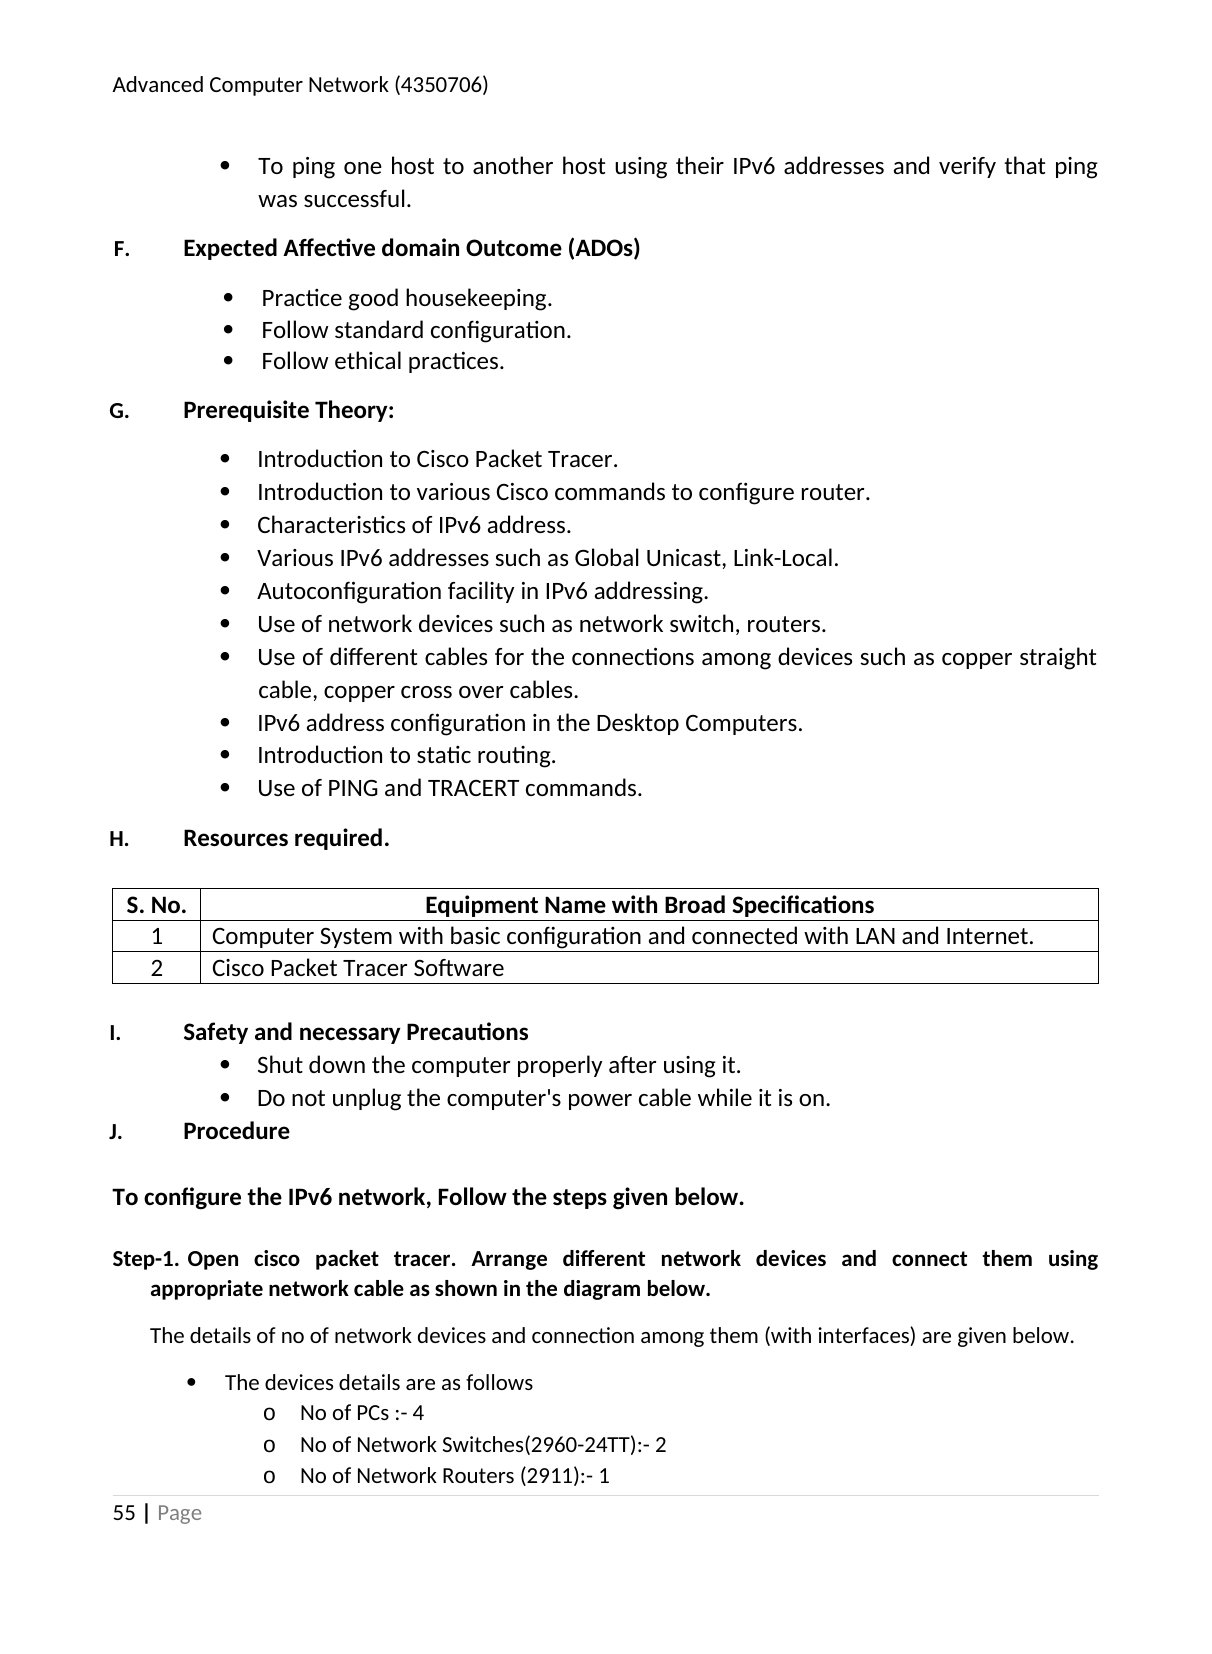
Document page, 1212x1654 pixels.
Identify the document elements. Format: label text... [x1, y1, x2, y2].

list Characteristics of IPv6 address. [221, 509, 1099, 540]
list Use of different cables for the connections among devices such as copper straight cable, copper cross over cables. [221, 641, 1099, 704]
table_cell 1 [113, 921, 200, 951]
list Shut down the computer properly after using it. [221, 1049, 1099, 1080]
table_cell 2 [113, 952, 200, 983]
list Expected Affective domain Outcome (ADOs) [114, 232, 765, 263]
table_cell Cisco Packet Tracer Software [201, 952, 1098, 983]
text The details of no of network devices and connection among them (with interfaces) are given below. [112, 1321, 1099, 1349]
list No of PCs :- 4 [262, 1398, 1099, 1428]
list Do not unplug the computer's power cable while it is on. [221, 1082, 1099, 1113]
list Follow ethical practices. [224, 345, 1096, 376]
table_header S. No. [113, 889, 200, 919]
list Autoconfiguration facility in IPv6 addressing. [221, 575, 1099, 606]
table_cell Computer System with basic configuration and connected with LAN and Internet. [201, 921, 1098, 951]
list Procedure [109, 1115, 1099, 1146]
list Resources required. [109, 822, 1099, 853]
text To configure the IPv6 network, Follow the steps given below. [112, 1181, 1099, 1212]
list To ping one host to another host using their IPv6 addresses and verify that ping was successful. [221, 150, 1099, 213]
list Use of network devices such as network switch, routers. [221, 608, 1099, 638]
list Various IPv6 addresses such as Global Unicast, Link-Local. [221, 542, 1099, 573]
list Practice good housekeeping. [224, 282, 1096, 313]
list No of Network Routers (2911):- 1 [262, 1461, 1099, 1491]
list Introduction to static routing. [221, 739, 1099, 770]
list Prerequisite Theory: [109, 394, 1099, 424]
list No of Network Switches(2960-24TT):- 2 [262, 1430, 1099, 1459]
list Follow standard configuration. [224, 314, 1096, 344]
list Open cisco packet tracer. Arrange different network devices and connect them using appropriate network cable as shown in the diagram below. [112, 1244, 1099, 1302]
list Use of PING and TRACERT commands. [221, 772, 1099, 803]
list IPv6 address configuration in the Desktop Computers. [221, 707, 1099, 737]
list Introduction to Cisco Packet Tracer. [221, 443, 1099, 474]
list The devices details are as follows [187, 1368, 1099, 1396]
list Introduction to various Cisco commands to configure router. [221, 476, 1099, 507]
table_header Equipment Name with Broad Specifications [201, 889, 1098, 919]
list Safety and necessary Precautions [109, 1017, 1099, 1047]
